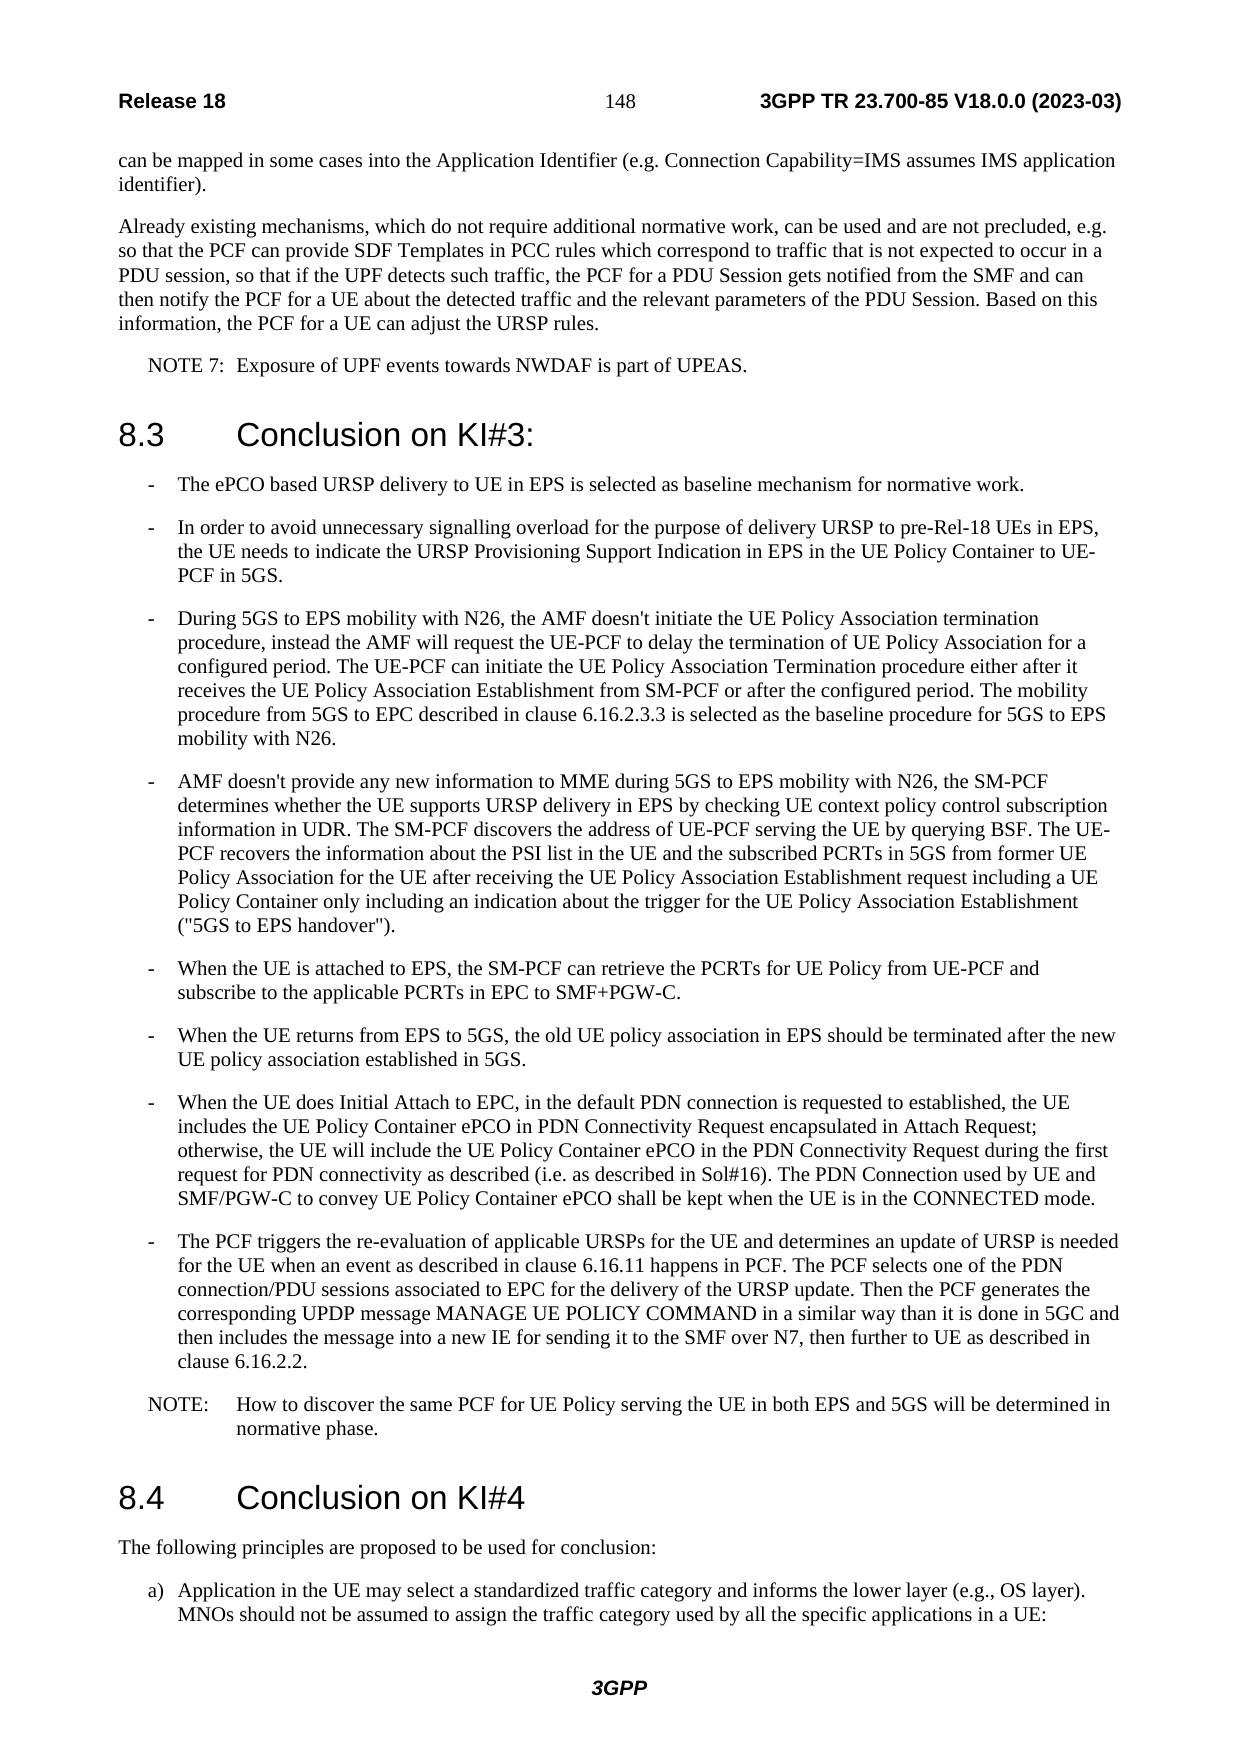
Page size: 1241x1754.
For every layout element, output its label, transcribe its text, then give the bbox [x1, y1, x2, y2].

text - AMF doesn't provide any new information to MME during 5GS to EPS mobility with N26, the SM-PCF determines whether the UE supports URSP delivery in EPS by checking UE context policy control subscription information in UDR. The SM-PCF discovers the address of UE-PCF serving the UE by querying BSF. The UE-PCF recovers the information about the PSI list in the UE and the subscribed PCRTs in 5GS from former UE Policy Association for the UE after receiving the UE Policy Association Establishment request including a UE Policy Container only including an indication about the trigger for the UE Policy Association Establishment ("5GS to EPS handover"). [148, 769, 1122, 937]
text - In order to avoid unnecessary signalling overload for the purpose of delivery URSP to pre-Rel-18 UEs in EPS, the UE needs to indicate the URSP Provisioning Support Indication in EPS in the UE Policy Container to UE-PCF in 5GS. [148, 515, 1122, 587]
subtitle 8.4 Conclusion on KI#4 [118, 1478, 1122, 1516]
text - The PCF triggers the re-evaluation of applicable URSPs for the UE and determines an update of URSP is needed for the UE when an event as described in clause 6.16.11 happens in PCF. The PCF selects one of the PDN connection/PDU sessions associated to EPC for the delivery of the URSP update. Then the PCF generates the corresponding UPDP message MANAGE UE POLICY COMMAND in a similar way than it is done in 5GC and then includes the message into a new IE for sending it to the SMF over N7, then further to UE as described in clause 6.16.2.2. [148, 1229, 1122, 1373]
text a) Application in the UE may select a standardized traffic category and informs the lower layer (e.g., OS layer). MNOs should not be assumed to assign the traffic category used by all the specific applications in a UE: [148, 1578, 1122, 1626]
text - The ePCO based URSP delivery to UE in EPS is selected as baseline mechanism for normative work. [148, 472, 1122, 496]
text - During 5GS to EPS mobility with N26, the AMF doesn't initiate the UE Policy Association termination procedure, instead the AMF will request the UE-PCF to delay the termination of UE Policy Association for a configured period. The UE-PCF can initiate the UE Policy Association Termination procedure either after it receives the UE Policy Association Establishment from SM-PCF or after the configured period. The mobility procedure from 5GS to EPC described in clause 6.16.2.3.3 is selected as the baseline procedure for 5GS to EPS mobility with N26. [148, 606, 1122, 750]
text NOTE 7: Exposure of UPF events towards NWDAF is part of UPEAS. [148, 353, 1122, 377]
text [118, 147, 1122, 196]
text - When the UE does Initial Attach to EPC, in the default PDN connection is requested to established, the UE includes the UE Policy Container ePCO in PDN Connectivity Request encapsulated in Attach Request; otherwise, the UE will include the UE Policy Container ePCO in the PDN Connectivity Request during the first request for PDN connectivity as described (i.e. as described in Sol#16). The PDN Connection used by UE and SMF/PGW-C to convey UE Policy Container ePCO shall be kept when the UE is in the CONNECTED mode. [148, 1090, 1122, 1210]
text The following principles are proposed to be used for conclusion: [118, 1535, 1122, 1559]
subtitle 8.3 Conclusion on KI#3: [118, 415, 1122, 453]
text - When the UE returns from EPS to 5GS, the old UE policy association in EPS should be terminated after the new UE policy association established in 5GS. [148, 1023, 1122, 1071]
text Already existing mechanisms, which do not require additional normative work, can be used and are not precluded, e.g. so that the PCF can provide SDF Templates in PCC rules which correspond to traffic that is not expected to occur in a PDU session, so that if the UPF detects such traffic, the PCF for a PDU Session gets notified from the SMF and can then notify the PCF for a UE about the detected traffic and the relevant parameters of the PDU Session. Based on this information, the PCF for a UE can adjust the URSP rules. [118, 214, 1122, 335]
text NOTE: How to discover the same PCF for UE Policy serving the UE in both EPS and 5GS will be determined in normative phase. [148, 1392, 1122, 1440]
text - When the UE is attached to EPS, the SM-PCF can retrieve the PCRTs for UE Policy from UE-PCF and subscribe to the applicable PCRTs in EPC to SMF+PGW-C. [148, 956, 1122, 1004]
